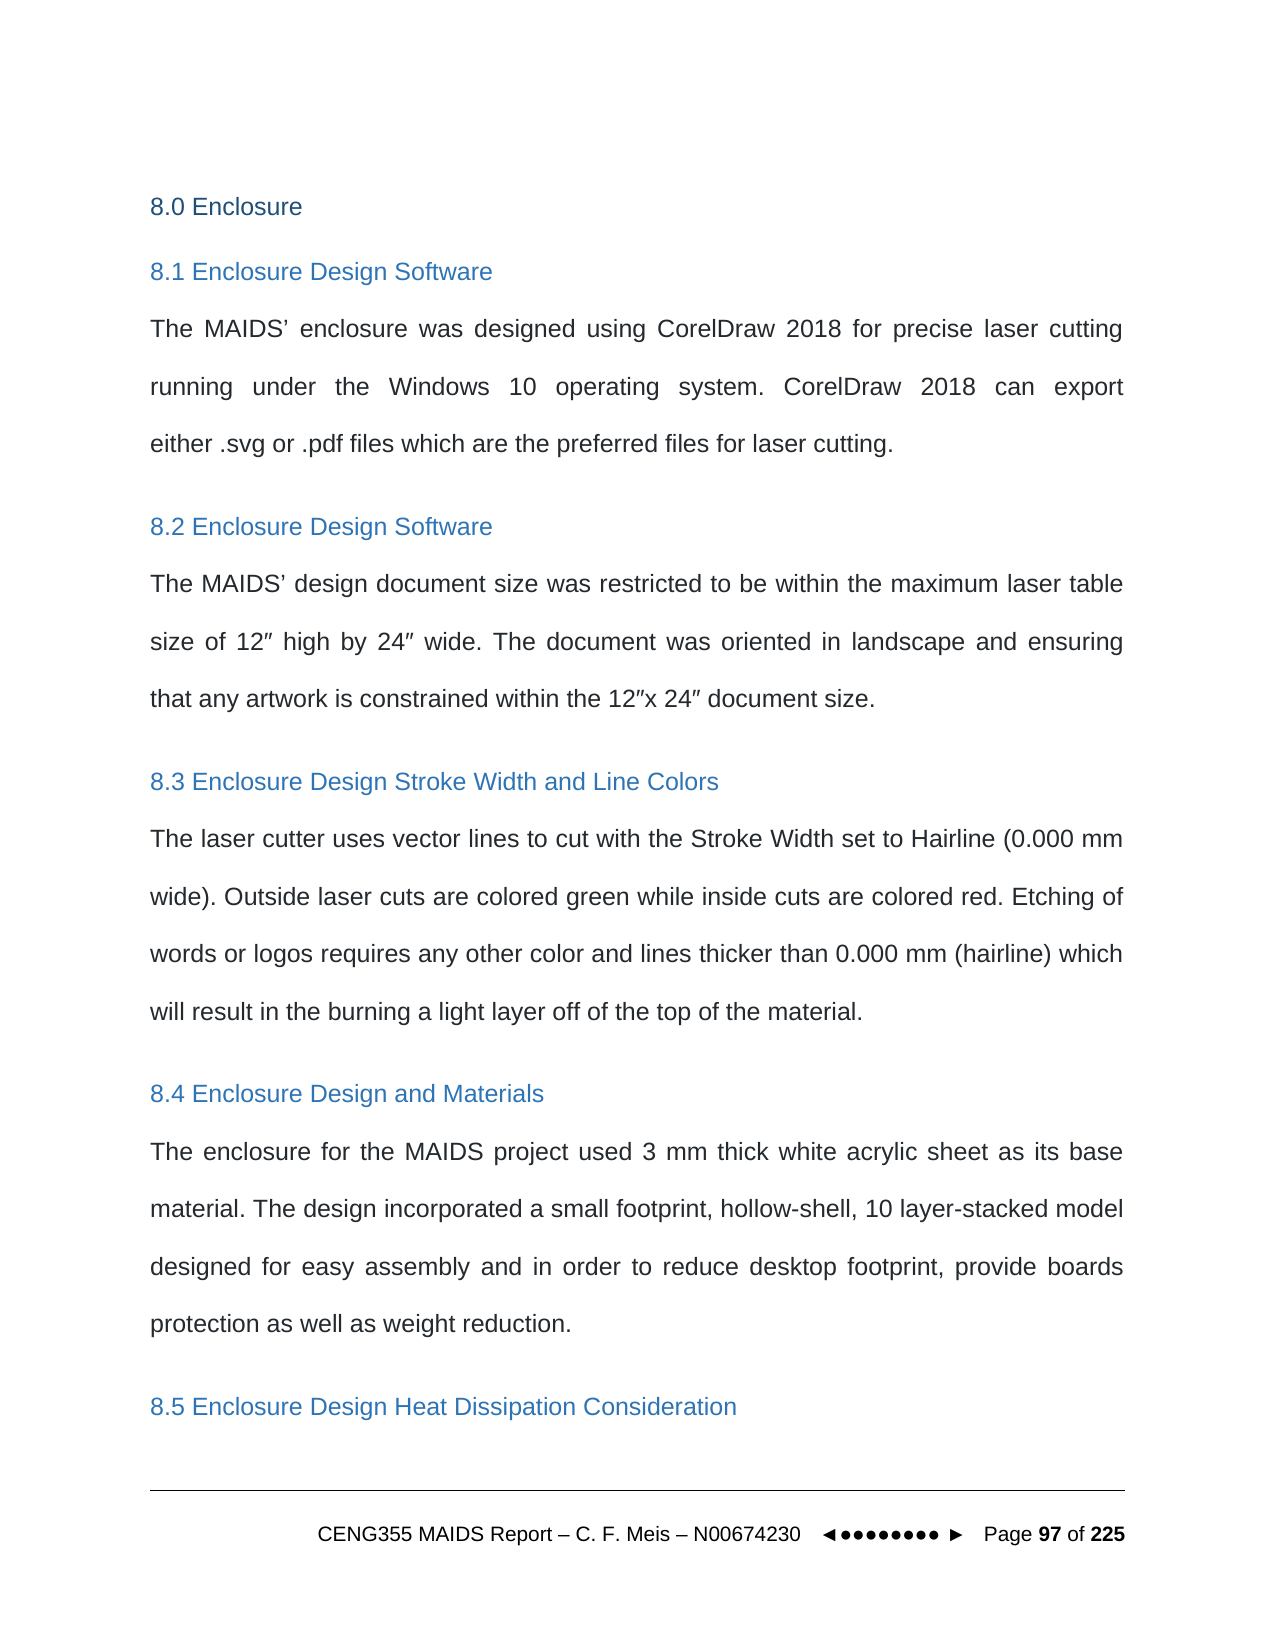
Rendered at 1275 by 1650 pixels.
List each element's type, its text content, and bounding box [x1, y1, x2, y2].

subtitle 8.0 Enclosure [150, 192, 1125, 220]
text The MAIDS’ design document size was restricted to be within the maximum laser table size of 12″ high by 24″ wide. The document was oriented in landscape and ensuring that any artwork is constrained within the 12″x 24″ document size. [150, 569, 1125, 713]
subtitle 8.3 Enclosure Design Stroke Width and Line Colors [150, 767, 1125, 796]
subtitle 8.2 Enclosure Design Software [150, 512, 1125, 541]
text The laser cutter uses vector lines to cut with the Stroke Width set to Hairline (0.000 mm wide). Outside laser cuts are colored green while inside cuts are colored red. Etching of words or logos requires any other color and lines thicker than 0.000 mm (hairline) which will result in the burning a light layer off of the top of the material. [150, 824, 1125, 1026]
subtitle 8.5 Enclosure Design Heat Dissipation Consideration [150, 1392, 1125, 1421]
text The MAIDS’ enclosure was designed using CorelDraw 2018 for precise laser cutting running under the Windows 10 operating system. CorelDraw 2018 can export either .svg or .pdf files which are the preferred files for laser cutting. [150, 314, 1125, 458]
subtitle 8.4 Enclosure Design and Materials [150, 1079, 1125, 1108]
subtitle 8.1 Enclosure Design Software [150, 257, 1125, 286]
text The enclosure for the MAIDS project used 3 mm thick white acrylic sheet as its base material. The design incorporated a small footprint, hollow-shell, 10 layer-stacked model designed for easy assembly and in order to reduce desktop footprint, provide boards protection as well as weight reduction. [150, 1137, 1125, 1338]
